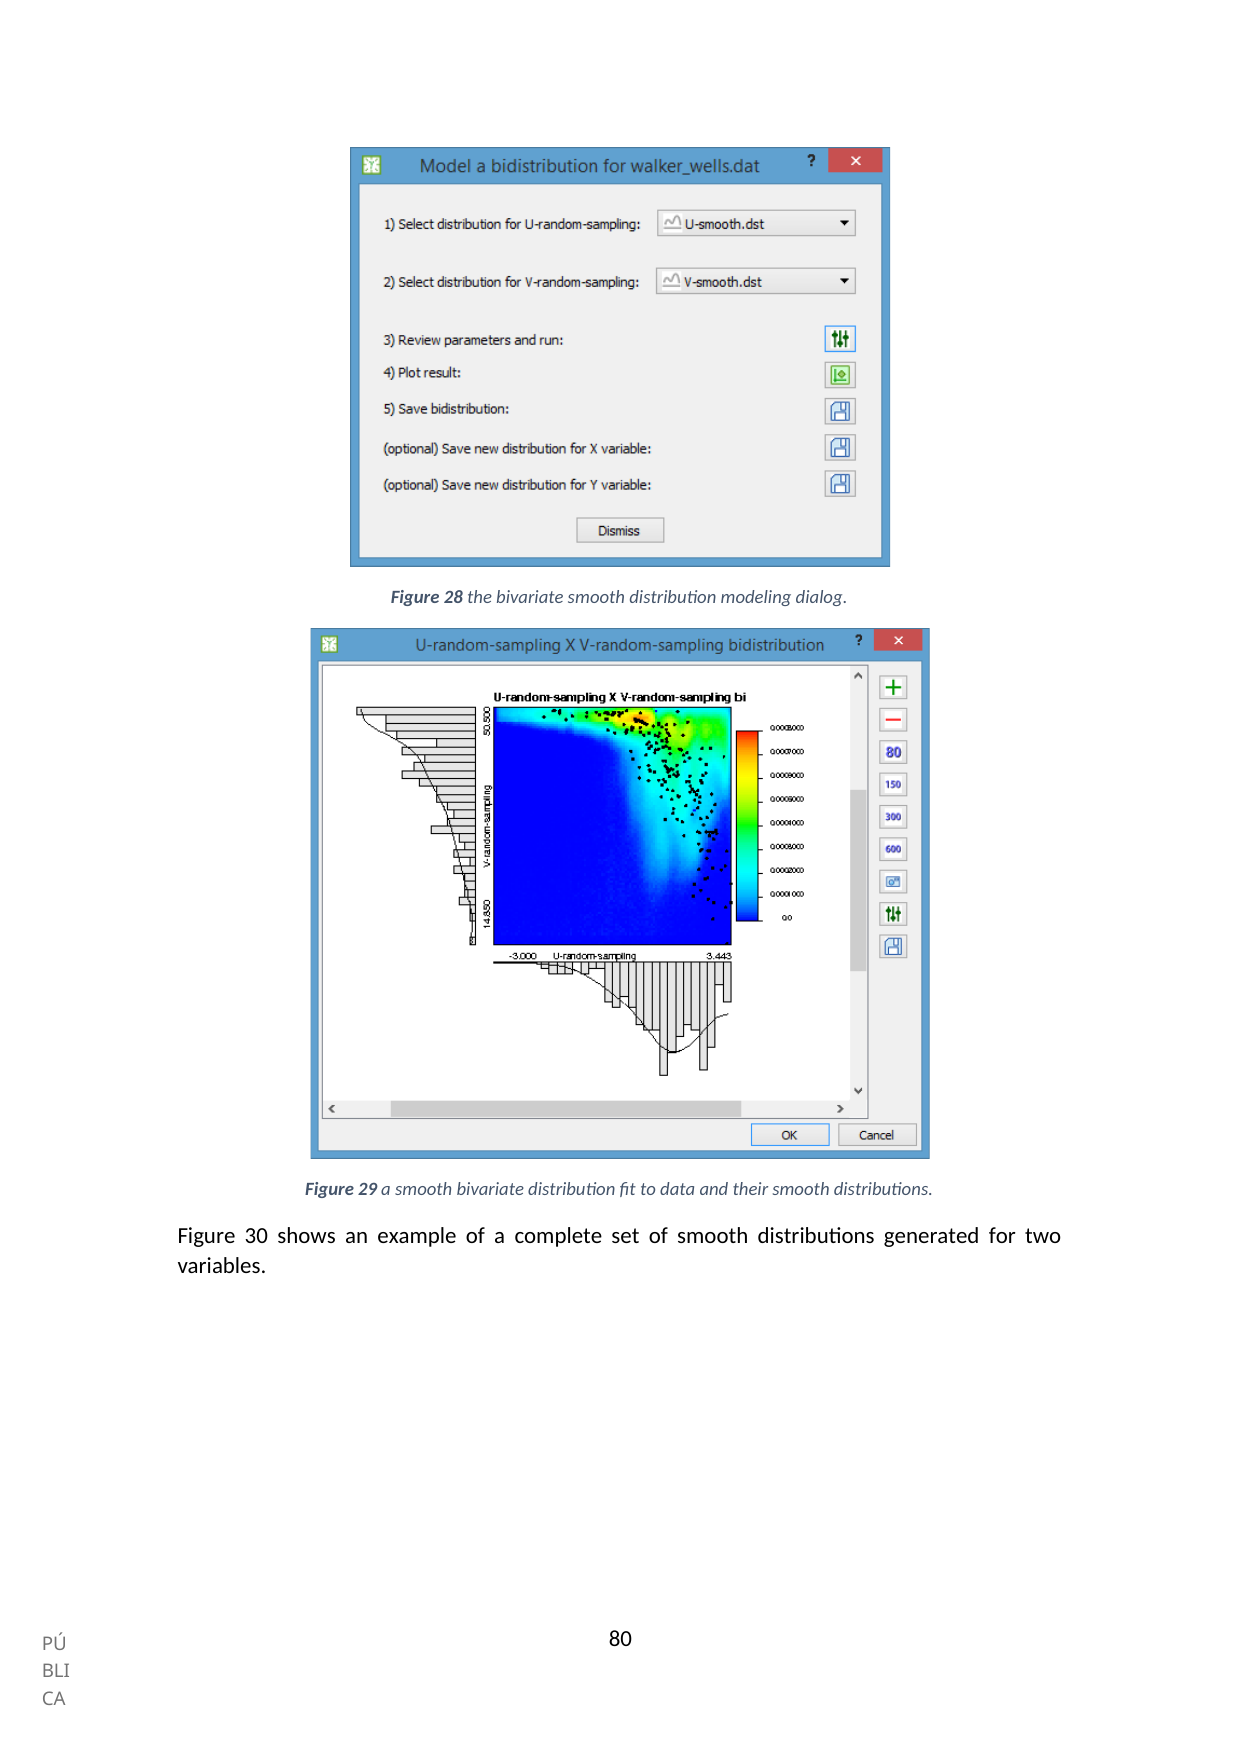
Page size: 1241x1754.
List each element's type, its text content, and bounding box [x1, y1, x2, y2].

text Figure 28 the bivariate smooth distribution modeling dialog. [177, 585, 1063, 608]
text Figure 30 shows an example of a complete set of smooth distributions generated for two variables. [177, 1221, 1063, 1279]
picture [350, 147, 891, 567]
text Figure 29 a smooth bivariate distribution fit to data and their smooth distributions. [177, 1177, 1063, 1200]
picture [310, 628, 930, 1159]
